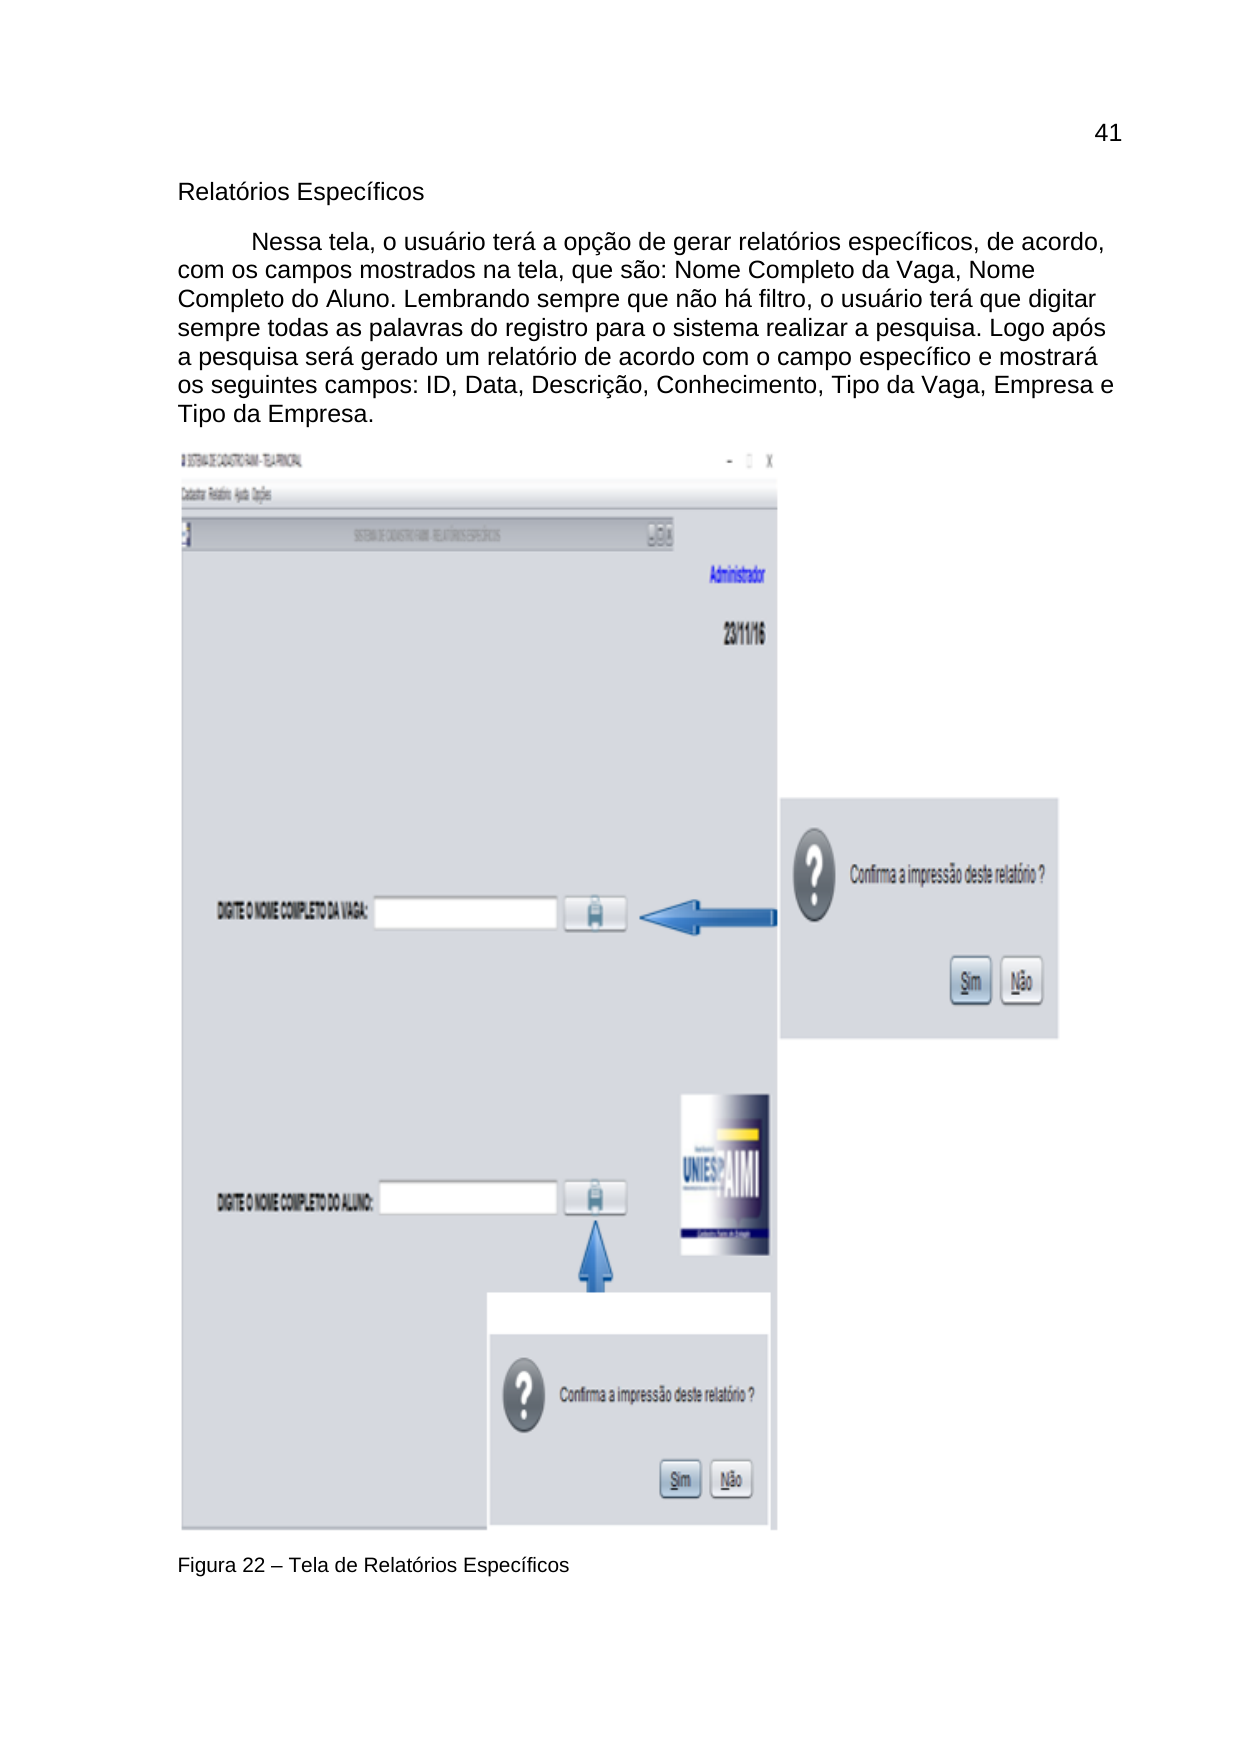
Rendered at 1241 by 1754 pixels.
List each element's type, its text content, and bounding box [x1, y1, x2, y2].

text Nessa tela, o usuário terá a opção de gerar relatórios específicos, de acordo, com os campos mostrados na tela, que são: Nome Completo da Vaga, Nome Completo do Aluno. Lembrando sempre que não há filtro, o usuário terá que digitar sempre todas as palavras do registro para o sistema realizar a pesquisa. Logo após a pesquisa será gerado um relatório de acordo com o campo específico e mostrará os seguintes campos: ID, Data, Descrição, Conhecimento, Tipo da Vaga, Empresa e Tipo da Empresa. [177, 227, 1122, 428]
picture [177, 448, 1073, 1532]
subtitle Relatórios Específicos [177, 177, 1122, 206]
text Figura 22 – Tela de Relatórios Específicos [177, 1552, 1122, 1576]
